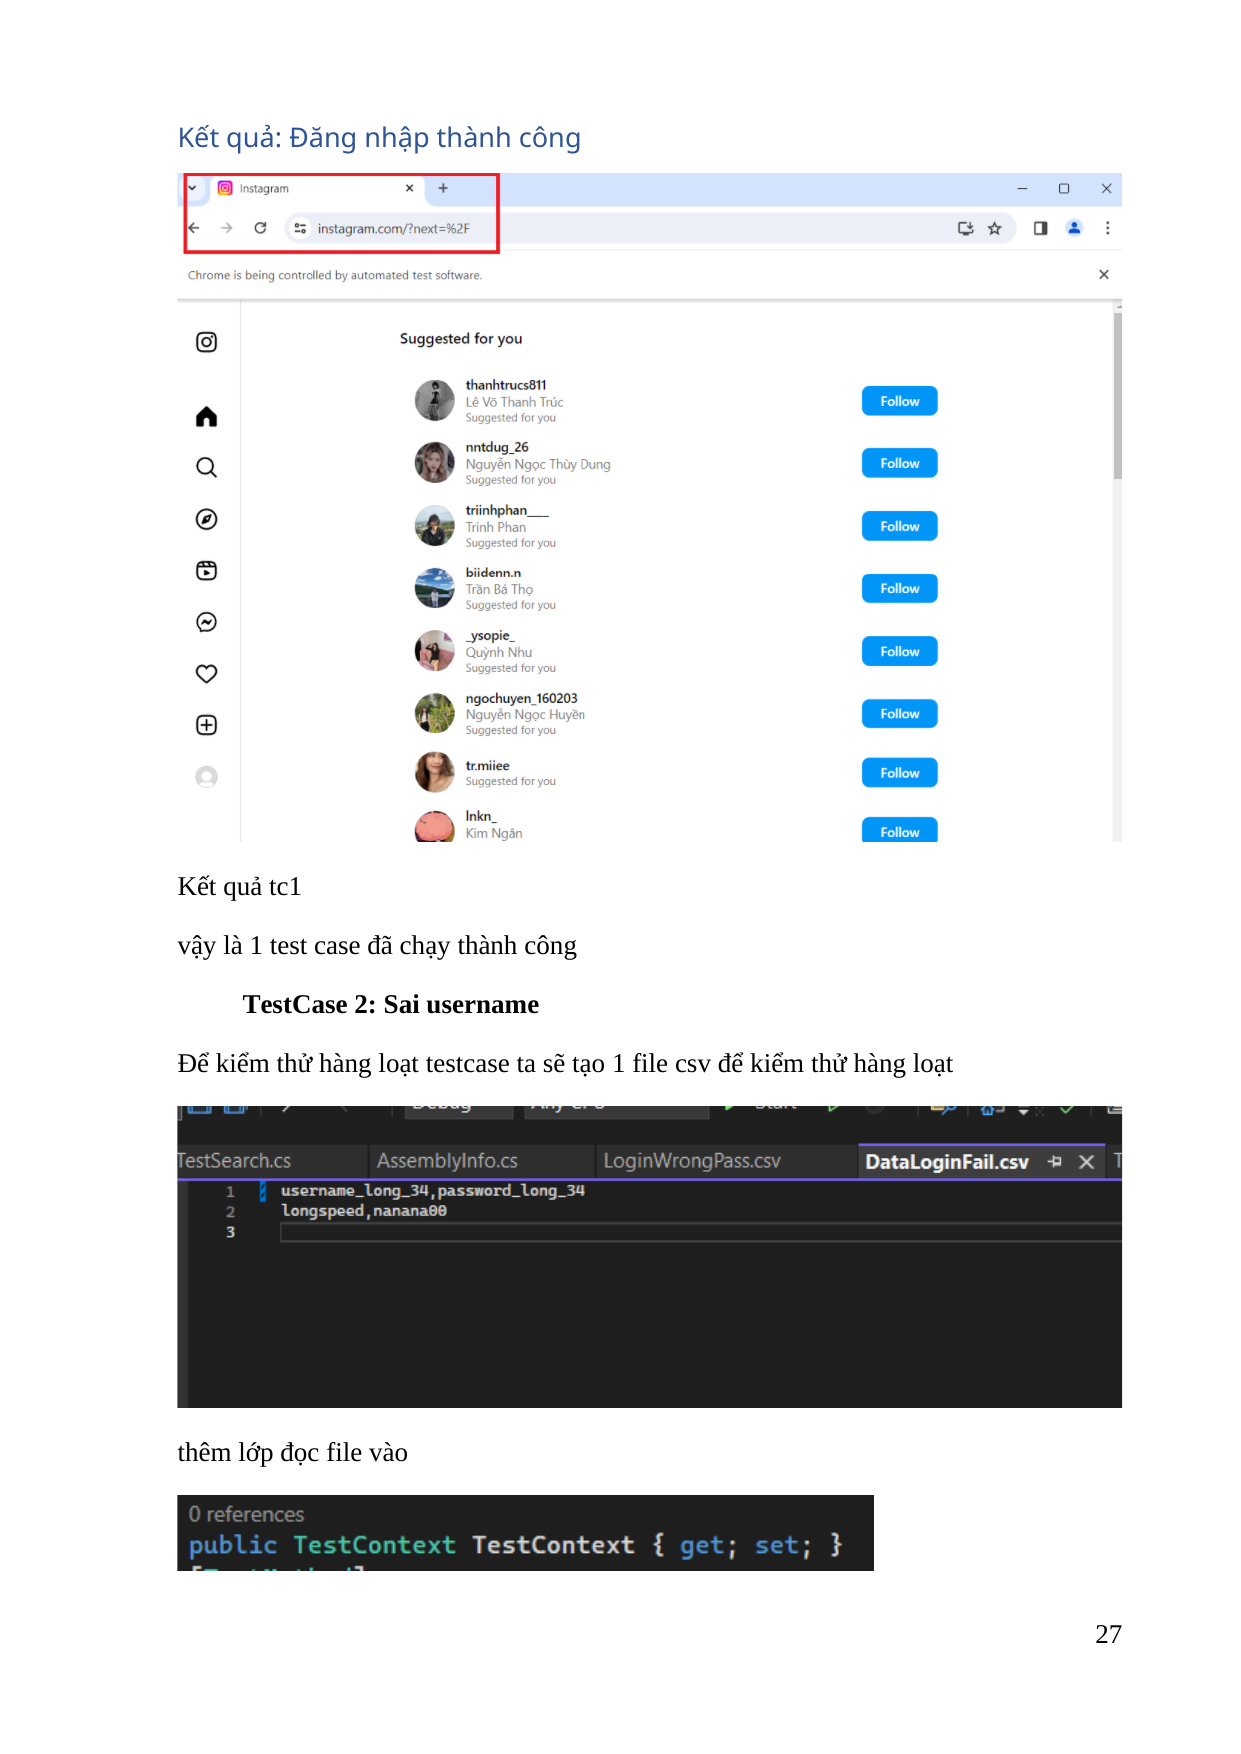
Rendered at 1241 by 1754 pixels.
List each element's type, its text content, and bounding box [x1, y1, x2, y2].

picture [177, 173, 1123, 842]
text thêm lớp đọc file vào [177, 1436, 1122, 1467]
text Để kiểm thử hàng loạt testcase ta sẽ tạo 1 file csv để kiểm thử hàng loạt [177, 1047, 1122, 1078]
subtitle Kết quả: Đăng nhập thành công [177, 118, 1122, 155]
subtitle TestCase 2: Sai username [242, 988, 1122, 1019]
picture [177, 1106, 1123, 1408]
text Kết quả tc1 [177, 870, 1122, 901]
text vậy là 1 test case đã chạy thành công [177, 929, 1122, 960]
picture [177, 1495, 874, 1571]
